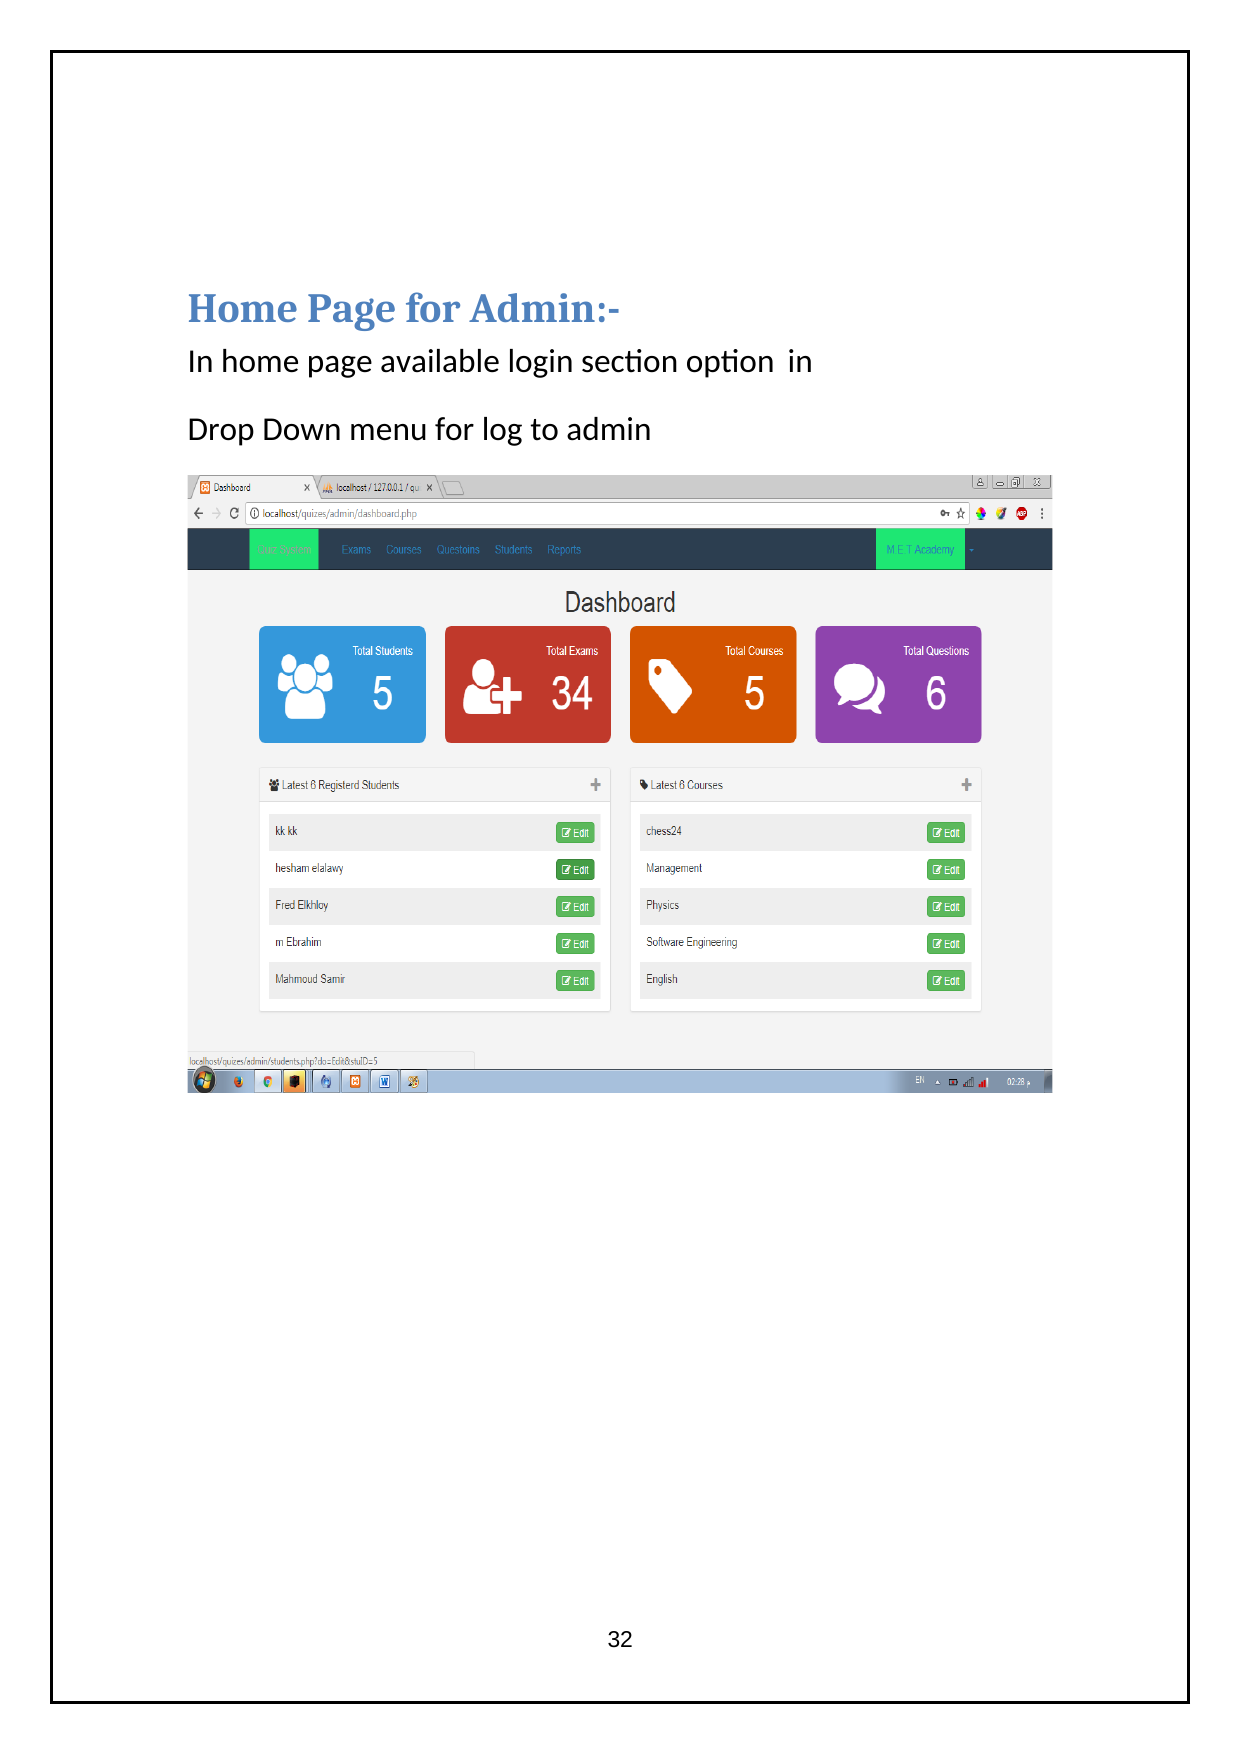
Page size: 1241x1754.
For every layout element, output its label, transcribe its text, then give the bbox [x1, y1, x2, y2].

picture [187, 475, 1053, 1093]
text In home page available login section option in [187, 340, 1053, 381]
text Drop Down menu for log to admin [187, 408, 1053, 449]
subtitle Home Page for Admin:- [187, 285, 1053, 333]
